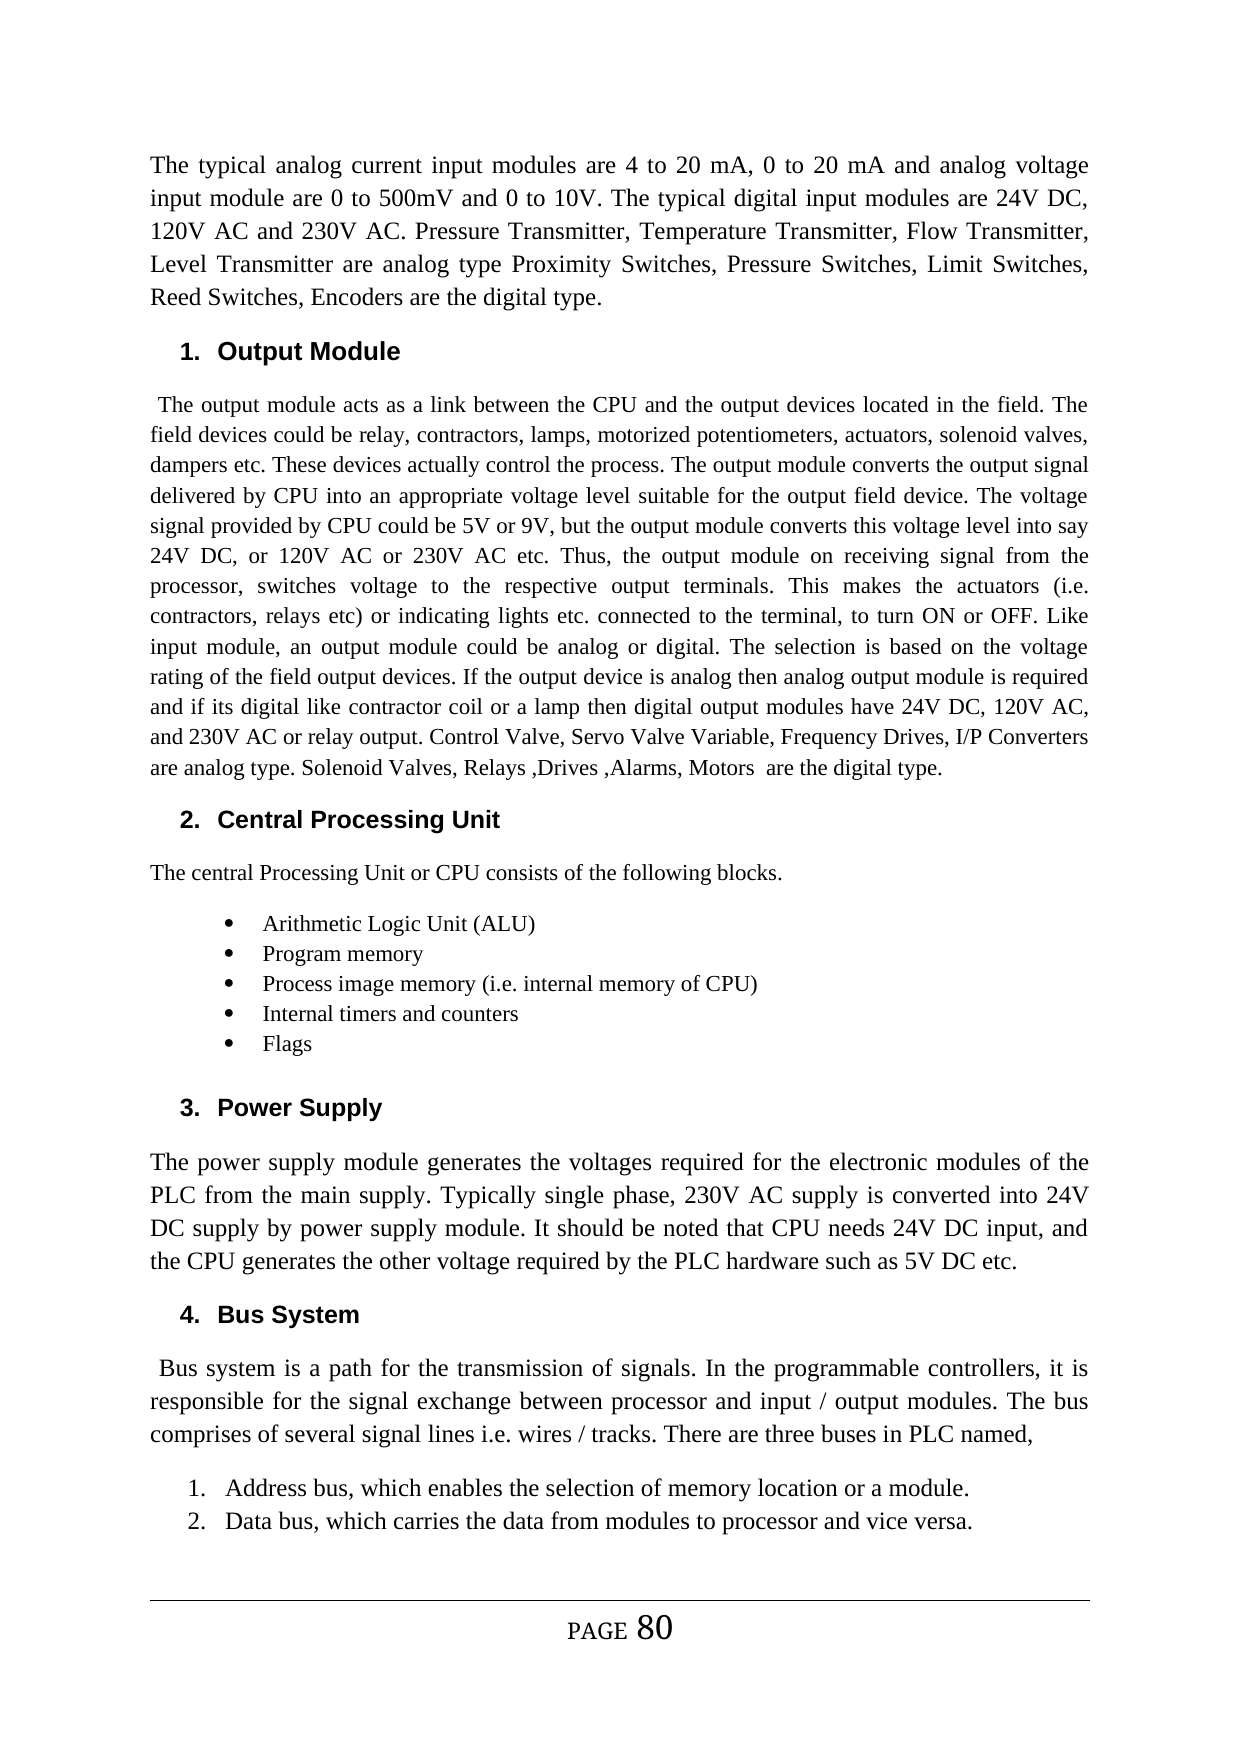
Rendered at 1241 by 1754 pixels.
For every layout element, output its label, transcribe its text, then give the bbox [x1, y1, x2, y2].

list Arithmetic Logic Unit (ALU) [225, 909, 1090, 936]
list Bus System [179, 1299, 1090, 1328]
list Data bus, which carries the data from modules to processor and vice versa. [187, 1506, 1090, 1535]
text The central Processing Unit or CPU consists of the following blocks. [150, 858, 1090, 885]
list Flags [225, 1030, 1090, 1057]
text The typical analog current input modules are 4 to 20 mA, 0 to 20 mA and analog voltage input module are 0 to 500mV and 0 to 10V. The typical digital input modules are 24V DC, 120V AC and 230V AC. Pressure Transmitter, Temperature Transmitter, Flow Transmitter, Level Transmitter are analog type Proximity Switches, Pressure Switches, Limit Switches, Reed Switches, Encoders are the digital type. [150, 150, 1090, 311]
text Bus system is a path for the transmission of signals. In the programmable controllers, it is responsible for the signal exchange between processor and input / output modules. The bus comprises of several signal lines i.e. wires / tracks. There are three buses in PLC named, [150, 1353, 1090, 1448]
list Output Module [179, 336, 1090, 366]
text The power supply module generates the voltages required for the electronic modules of the PLC from the main supply. Typically single phase, 230V AC supply is converted into 24V DC supply by power supply module. It should be noted that CPU needs 24V DC input, and the CPU generates the other voltage required by the PLC hardware such as 5V DC etc. [150, 1147, 1090, 1274]
list Internal timers and counters [225, 1000, 1090, 1027]
text The output module acts as a link between the CPU and the output devices located in the field. The field devices could be relay, contractors, lamps, motorized potentiometers, actuators, solenoid valves, dampers etc. These devices actually control the process. The output module converts the output signal delivered by CPU into an appropriate voltage level suitable for the output field device. The voltage signal provided by CPU could be 5V or 9V, but the output module converts this voltage level into say 24V DC, or 120V AC or 230V AC etc. Thus, the output module on receiving signal from the processor, switches voltage to the respective output terminals. This makes the actuators (i.e. contractors, relays etc) or indicating lights etc. connected to the terminal, to turn ON or OFF. Like input module, an output module could be analog or digital. The selection is based on the voltage rating of the field output devices. If the output device is analog then analog output module is required and if its digital like contractor coil or a lamp then digital output modules have 24V DC, 120V AC, and 230V AC or relay output. Control Valve, Servo Valve Variable, Frequency Drives, I/P Converters are analog type. Solenoid Valves, Relays ,Drives ,Alarms, Motors are the digital type. [150, 391, 1090, 780]
list Power Supply [179, 1093, 1090, 1122]
list Program memory [225, 940, 1090, 966]
list Process image memory (i.e. internal memory of CPU) [225, 970, 1090, 996]
list Central Processing Unit [179, 805, 1090, 833]
list Address bus, which enables the selection of memory location or a module. [187, 1473, 1090, 1502]
